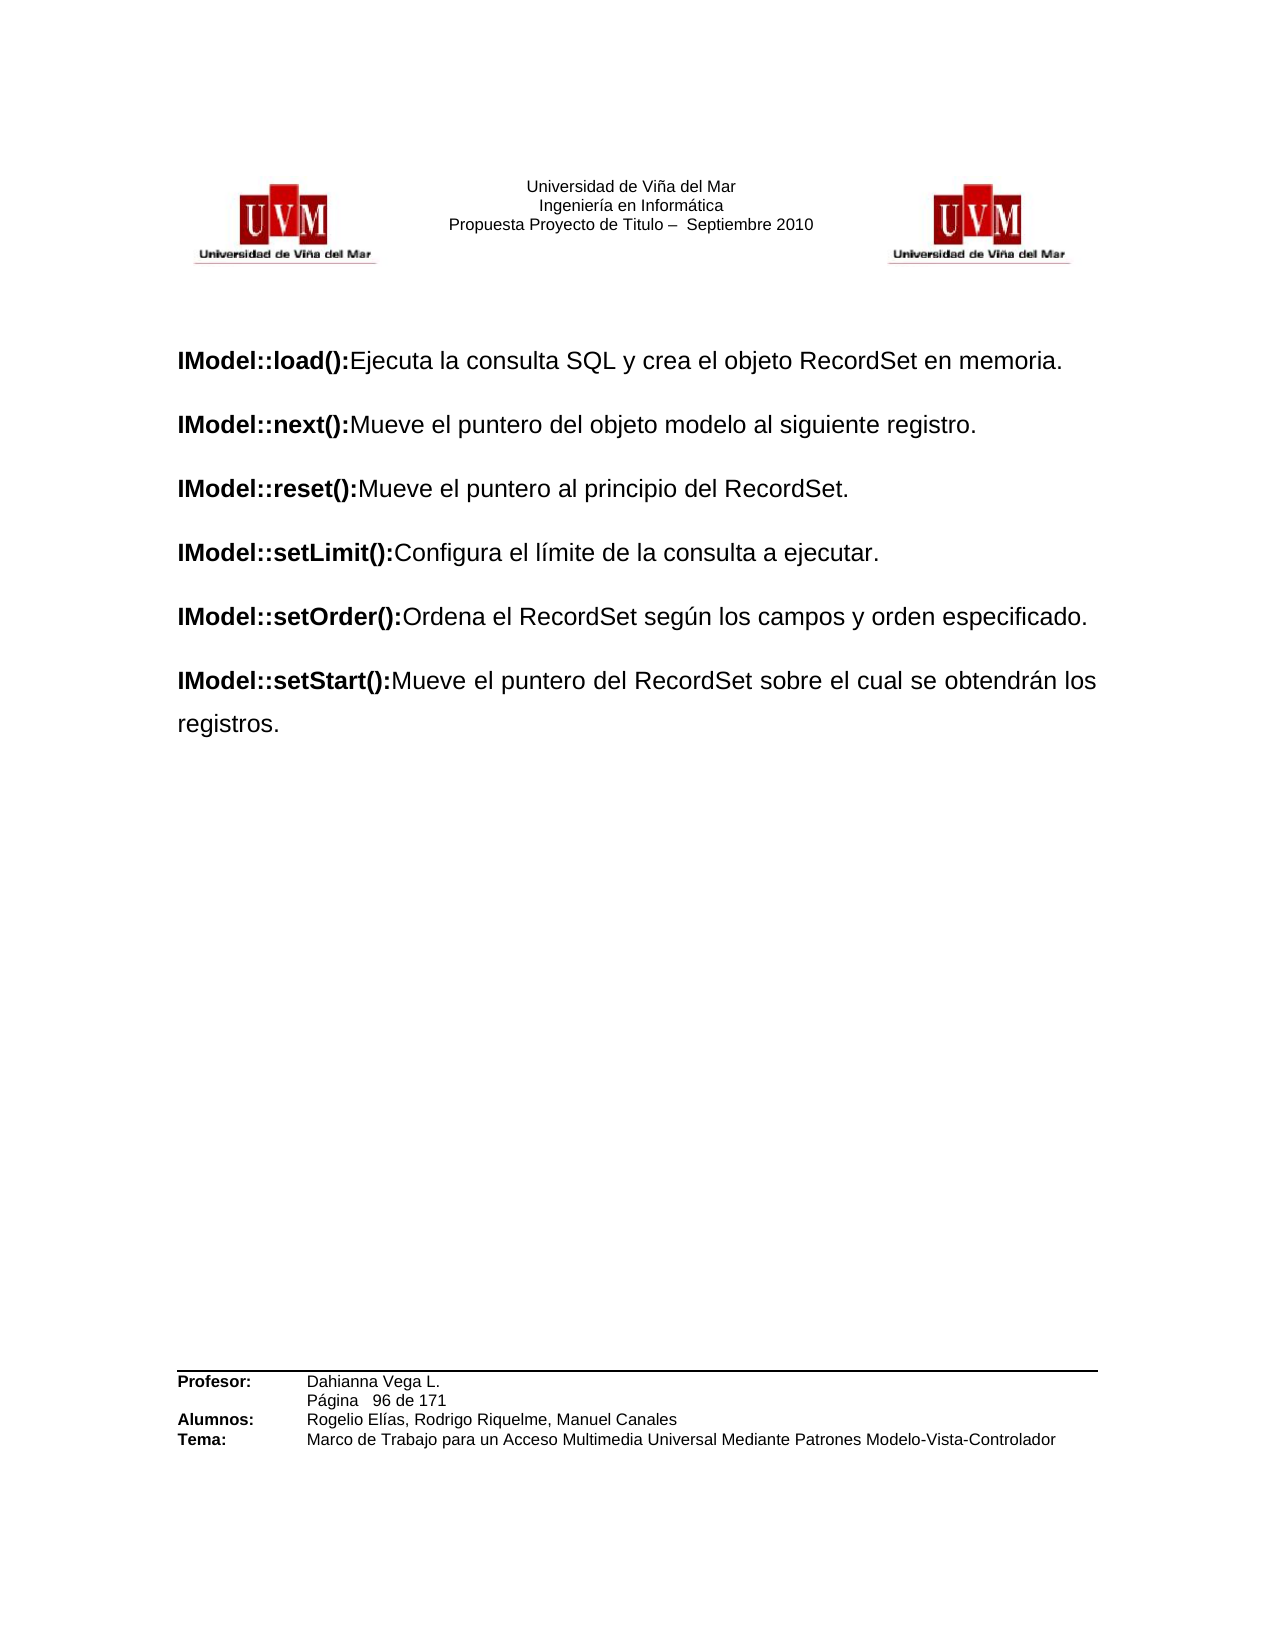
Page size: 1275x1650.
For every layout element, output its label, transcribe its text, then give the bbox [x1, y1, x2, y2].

text IModel::setLimit():Configura el límite de la consulta a ejecutar. [177, 538, 1098, 567]
text IModel::reset():Mueve el puntero al principio del RecordSet. [177, 474, 1098, 503]
text IModel::setOrder():Ordena el RecordSet según los campos y orden especificado. [177, 602, 1098, 631]
picture [177, 176, 390, 267]
text IModel::next():Mueve el puntero del objeto modelo al siguiente registro. [177, 410, 1098, 439]
text IModel::setStart():Mueve el puntero del RecordSet sobre el cual se obtendrán los registros. [177, 666, 1098, 738]
text IModel::load():Ejecuta la consulta SQL y crea el objeto RecordSet en memoria. [177, 346, 1098, 375]
picture [871, 176, 1084, 267]
